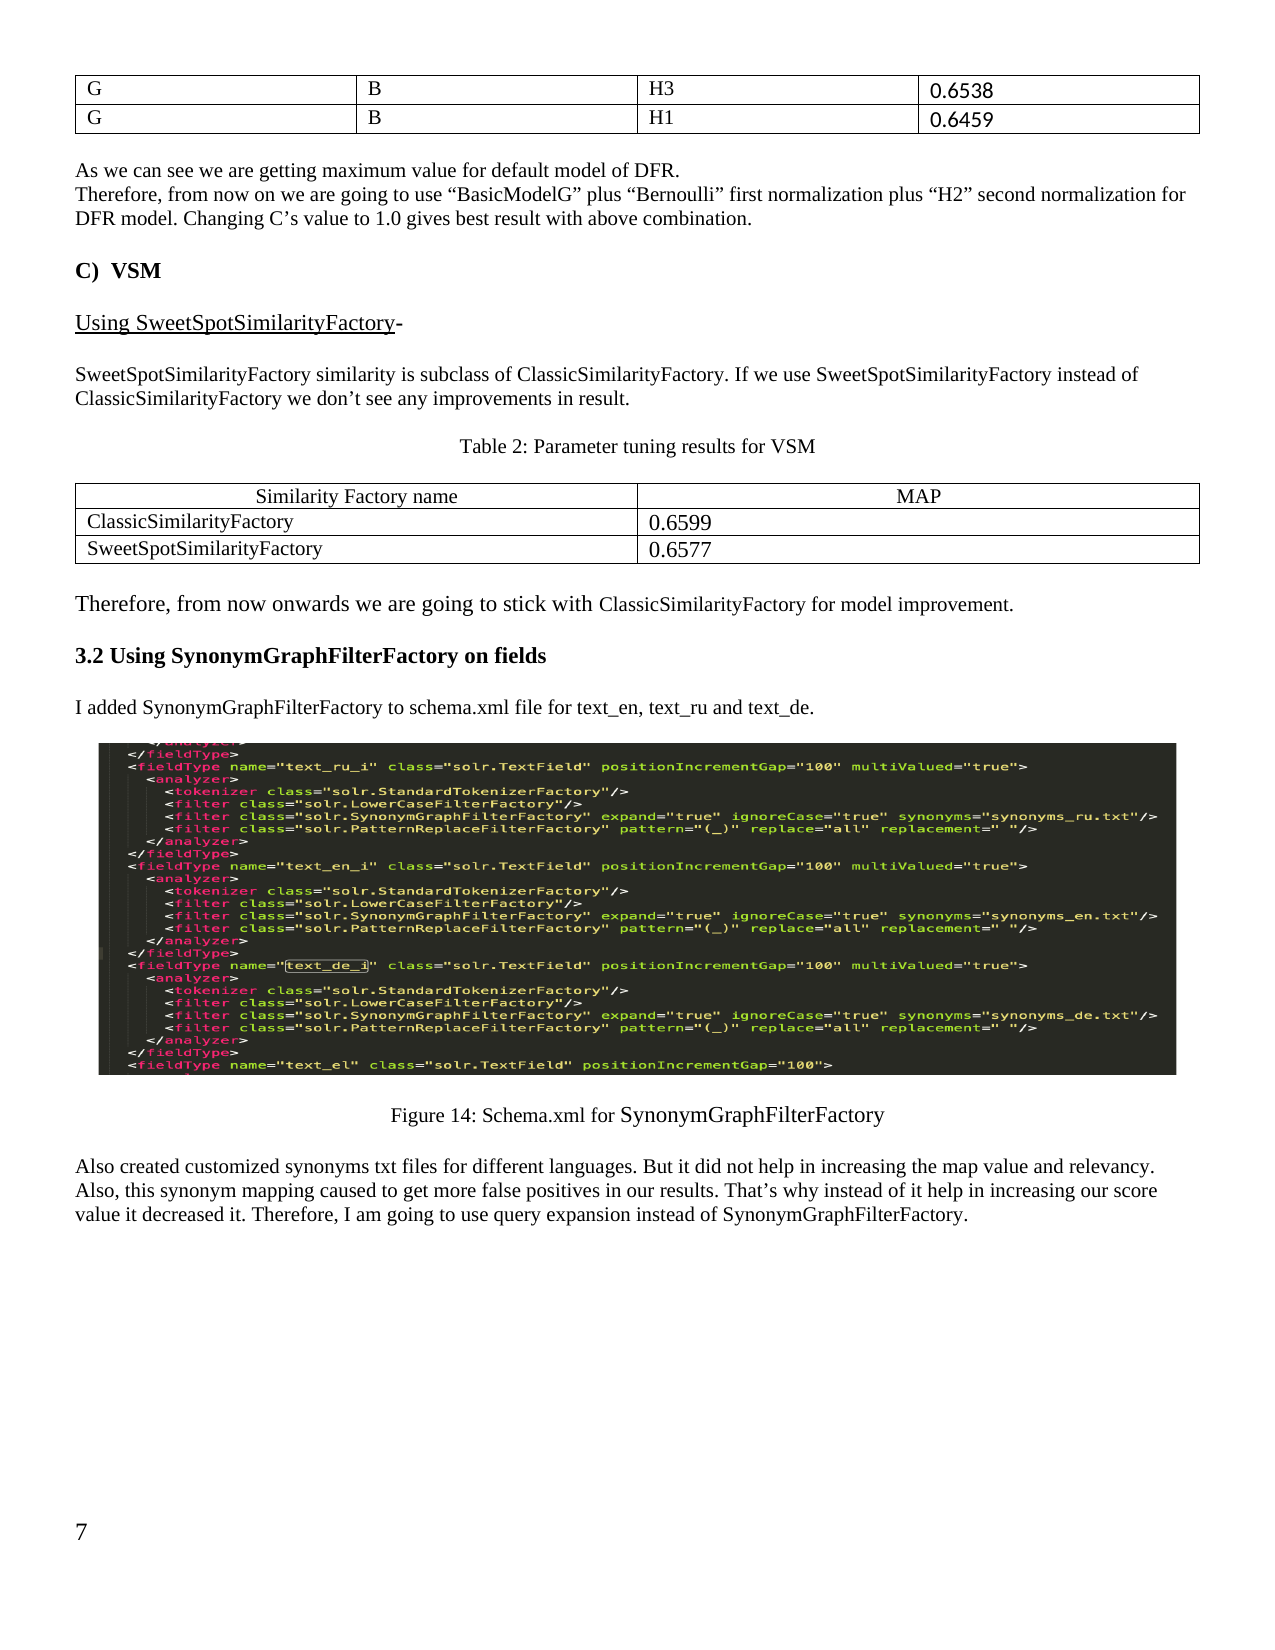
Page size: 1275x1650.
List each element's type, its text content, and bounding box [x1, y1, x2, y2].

text SweetSpotSimilarityFactory similarity is subclass of ClassicSimilarityFactory. If we use SweetSpotSimilarityFactory instead of ClassicSimilarityFactory we don’t see any improvements in result. [75, 362, 1200, 410]
table_cell 0.6577 [638, 536, 1199, 562]
text Therefore, from now onwards we are going to stick with ClassicSimilarityFactory for model improvement. [75, 590, 1200, 616]
table_cell G [76, 105, 356, 133]
text 3.2 Using SynonymGraphFilterFactory on fields [75, 642, 1200, 669]
text Therefore, from now on we are going to use “BasicModelG” plus “Bernoulli” first normalization plus “H2” second normalization for DFR model. Changing C’s value to 1.0 gives best result with above combination. [75, 182, 1200, 230]
table_header Similarity Factory name [76, 484, 637, 508]
table_cell SweetSpotSimilarityFactory [76, 536, 637, 562]
table_cell 0.6538 [919, 76, 1199, 104]
picture [98, 743, 1177, 1075]
table_cell B [357, 105, 637, 133]
table_cell 0.6599 [638, 509, 1199, 535]
text C) VSM [75, 257, 1200, 283]
text I added SynonymGraphFilterFactory to schema.xml file for text_en, text_ru and text_de. [75, 695, 1200, 719]
table_cell H3 [638, 76, 918, 104]
table_cell B [357, 76, 637, 104]
table_cell G [76, 76, 356, 104]
text Also created customized synonyms txt files for different languages. But it did not help in increasing the map value and relevancy. Also, this synonym mapping caused to get more false positives in our results. That’s why instead of it help in increasing our score value it decreased it. Therefore, I am going to use query expansion instead of SynonymGraphFilterFactory. [75, 1154, 1200, 1226]
text Figure 14: Schema.xml for SynonymGraphFilterFactory [75, 1101, 1200, 1127]
table_cell ClassicSimilarityFactory [76, 509, 637, 535]
text Table 2: Parameter tuning results for VSM [75, 434, 1200, 458]
table_header MAP [638, 484, 1199, 508]
table_cell 0.6459 [919, 105, 1199, 133]
text Using SweetSpotSimilarityFactory- [75, 309, 1200, 336]
table_cell H1 [638, 105, 918, 133]
text As we can see we are getting maximum value for default model of DFR. [75, 158, 1200, 182]
